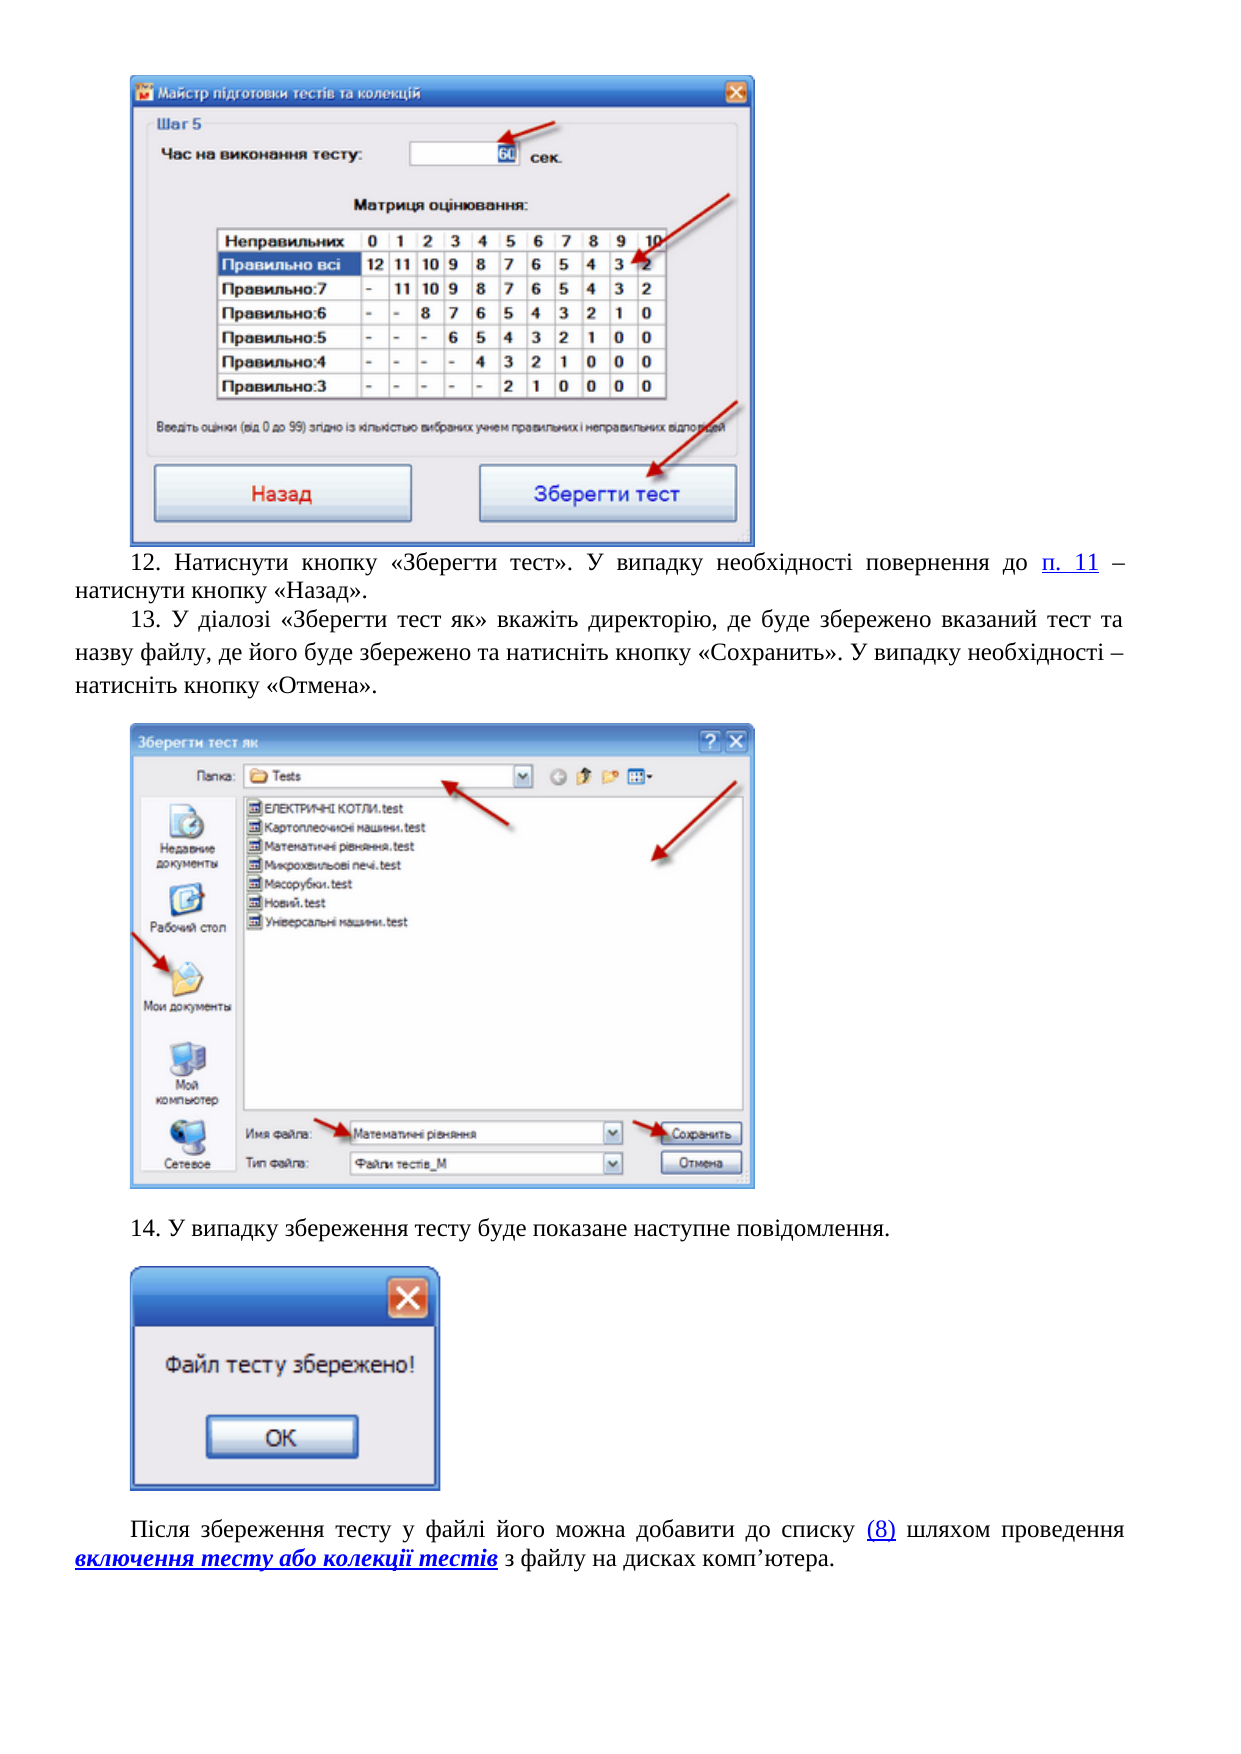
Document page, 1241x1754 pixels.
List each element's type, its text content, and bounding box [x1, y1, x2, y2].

picture [129, 75, 755, 547]
text 14. У випадку збереження тесту буде показане наступне повідомлення. [75, 1213, 1124, 1242]
text 12. Натиснути кнопку «Зберегти тест». У випадку необхідності повернення до п. 11 – натиснути кнопку «Назад». [75, 547, 1124, 604]
text Після збереження тесту у файлі його можна добавити до списку (8) шляхом проведення включення тесту або колекції тестів з файлу на дисках комп’ютера. [75, 1514, 1124, 1572]
picture [129, 1266, 441, 1491]
text 13. У діалозі «Зберегти тест як» вкажіть директорію, де буде збережено вказаний тест та назву файлу, де його буде збережено та натисніть кнопку «Сохранить». У випадку необхідності – натисніть кнопку «Отмена». [75, 604, 1124, 699]
picture [129, 723, 755, 1189]
